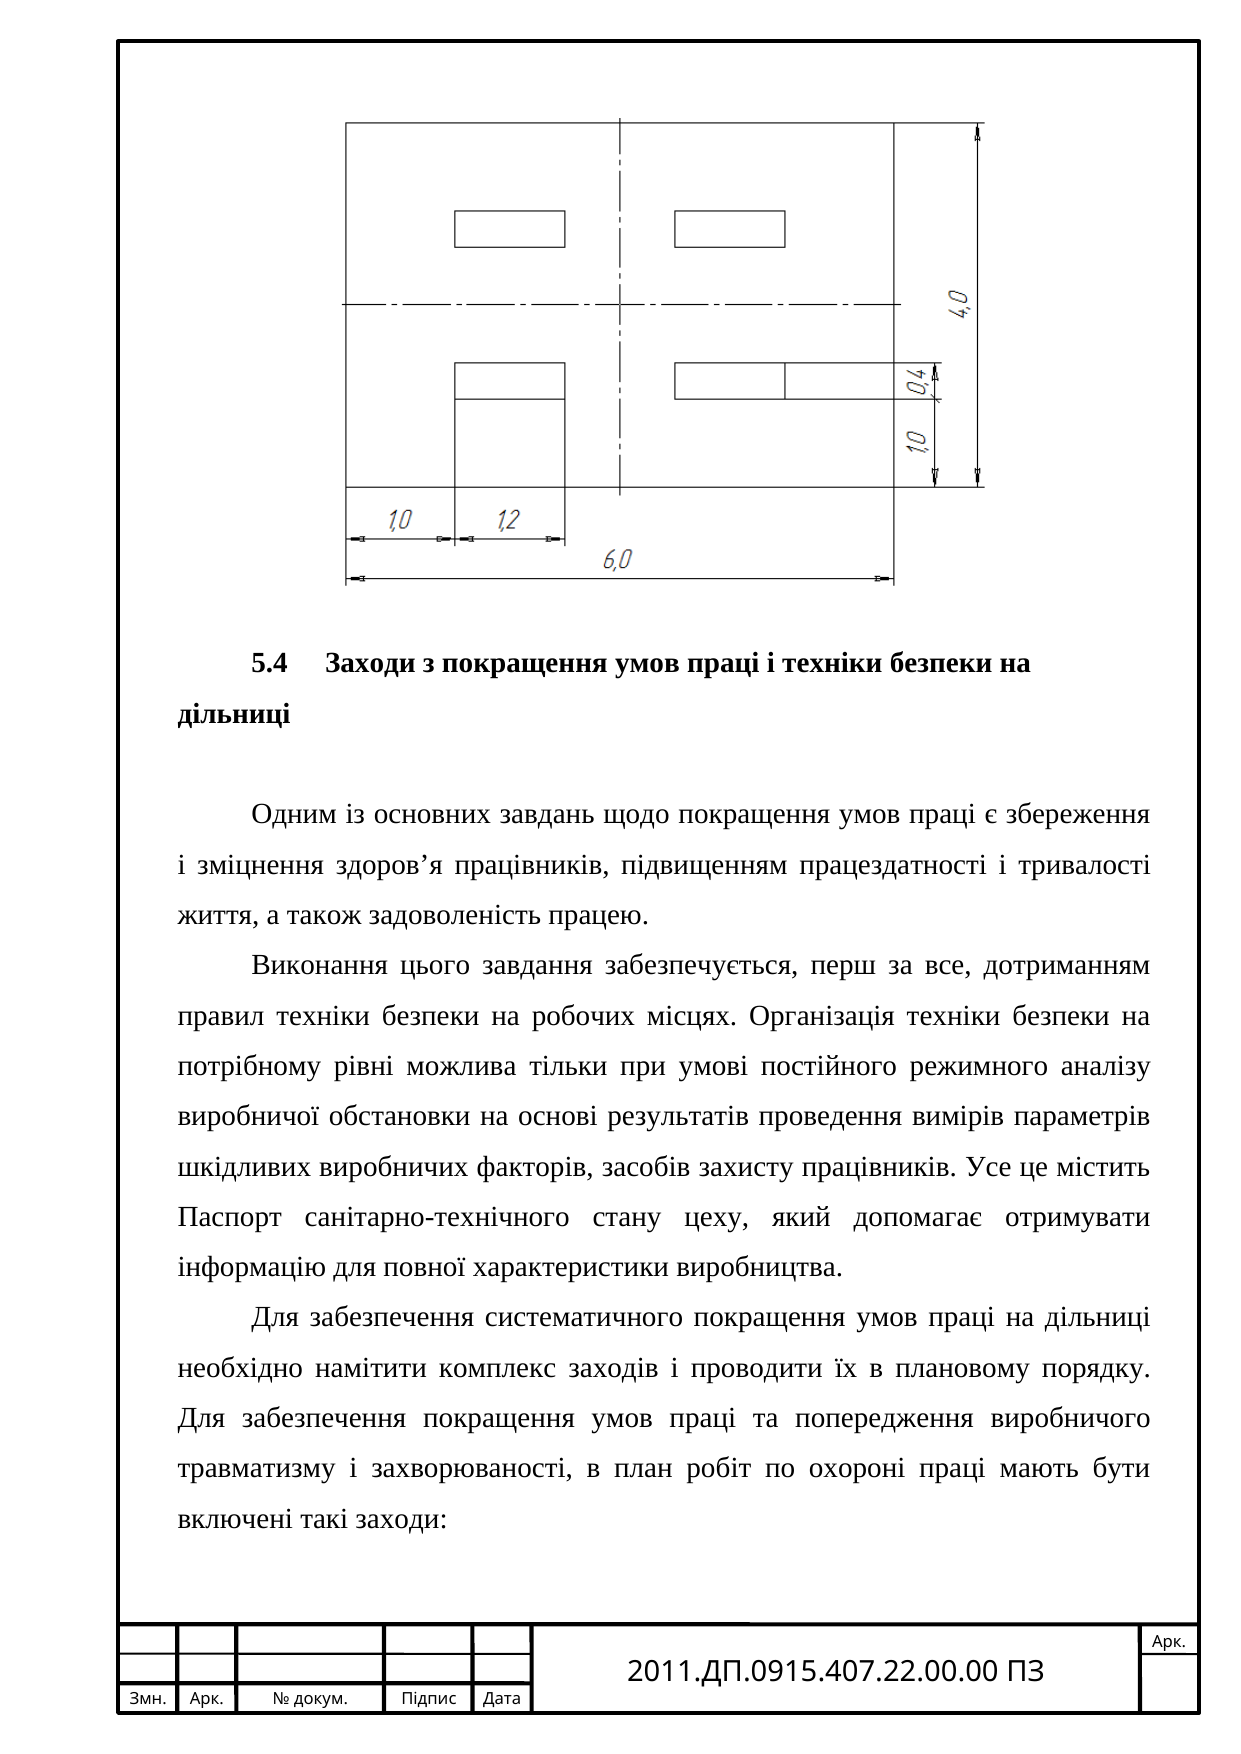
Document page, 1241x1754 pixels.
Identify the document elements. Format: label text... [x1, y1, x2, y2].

text Для забезпечення систематичного покращення умов праці на дільниці необхідно намітити комплекс заходів і проводити їх в плановому порядку. Для забезпечення покращення умов праці та попередження виробничого травматизму і захворюваності, в план робіт по охороні праці мають бути включені такі заходи: [177, 1299, 1152, 1534]
picture [341, 118, 988, 588]
text Одним із основних завдань щодо покращення умов праці є збереження і зміцнення здоров’я працівників, підвищенням працездатності і тривалості життя, а також задоволеність працею. [177, 796, 1152, 931]
text Виконання цього завдання забезпечується, перш за все, дотриманням правил техніки безпеки на робочих місцях. Організація техніки безпеки на потрібному рівні можлива тільки при умові постійного режимного аналізу виробничої обстановки на основі результатів проведення вимірів параметрів шкідливих виробничих факторів, засобів захисту працівників. Усе це містить Паспорт санітарно-технічного стану цеху, який допомагає отримувати інформацію для повної характеристики виробництва. [177, 947, 1152, 1283]
list Заходи з покращення умов праці і техніки безпеки на дільниці [177, 646, 1152, 729]
